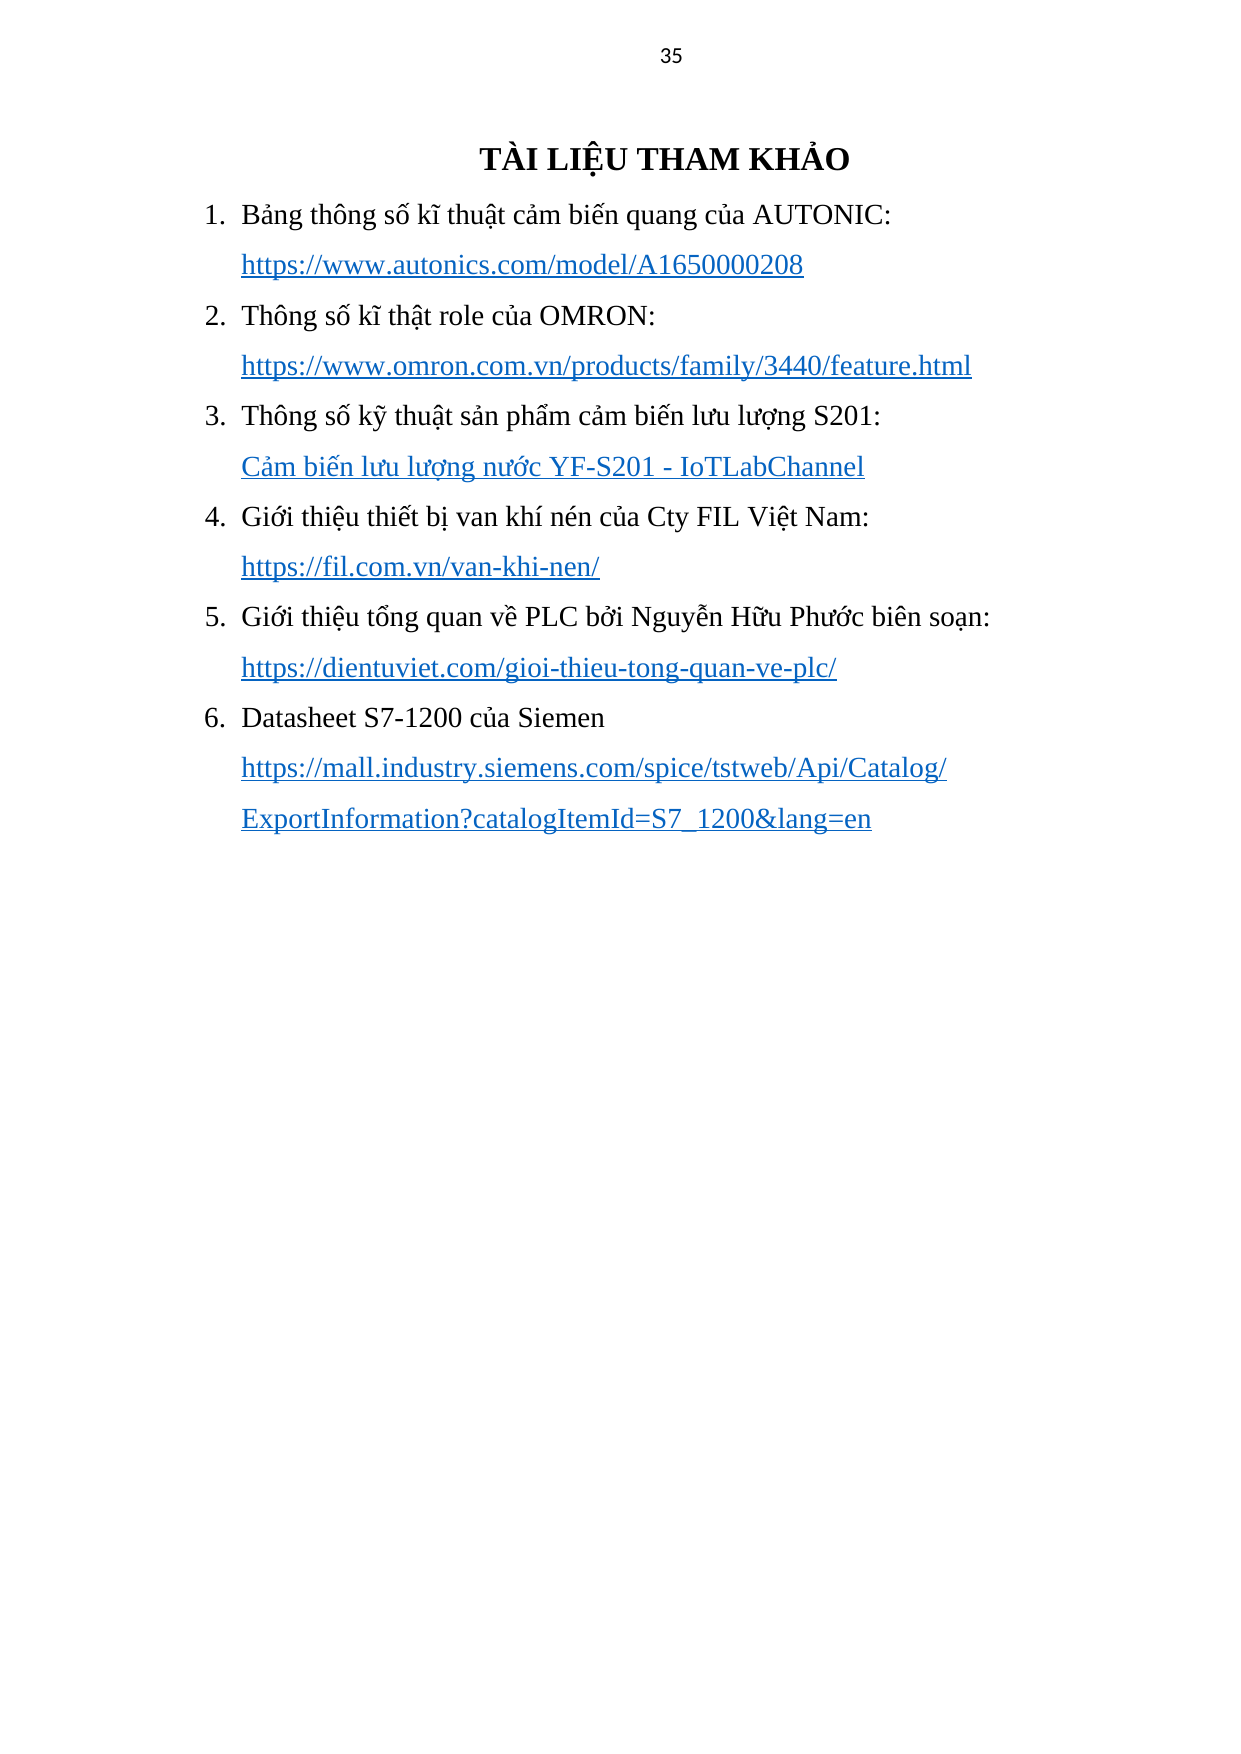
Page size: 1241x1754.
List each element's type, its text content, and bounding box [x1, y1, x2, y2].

list Cảm biến lưu lượng nước YF-S201 - IoTLabChannel [241, 449, 1106, 482]
subtitle TÀI LIỆU THAM KHẢO [175, 139, 1154, 178]
list Datasheet S7-1200 của Siemen [204, 700, 1106, 734]
list https://mall.industry.siemens.com/spice/tstweb/Api/Catalog/ExportInformation?catalogItemId=S7_1200&lang=en [241, 751, 1106, 834]
list Bảng thông số kĩ thuật cảm biến quang của AUTONIC: [204, 197, 1106, 231]
list Giới thiệu thiết bị van khí nén của Cty FIL Việt Nam: [204, 499, 1106, 532]
list Thông số kĩ thật role của OMRON: [204, 298, 1106, 331]
list https://fil.com.vn/van-khi-nen/ [241, 549, 1106, 583]
list https://dientuviet.com/gioi-thieu-tong-quan-ve-plc/ [241, 650, 1106, 683]
list https://www.omron.com.vn/products/family/3440/feature.html [241, 348, 1106, 382]
list https://www.autonics.com/model/A1650000208 [241, 247, 1106, 281]
list Thông số kỹ thuật sản phẩm cảm biến lưu lượng S201: [204, 398, 1106, 432]
list Giới thiệu tổng quan về PLC bởi Nguyễn Hữu Phước biên soạn: [204, 599, 1106, 633]
